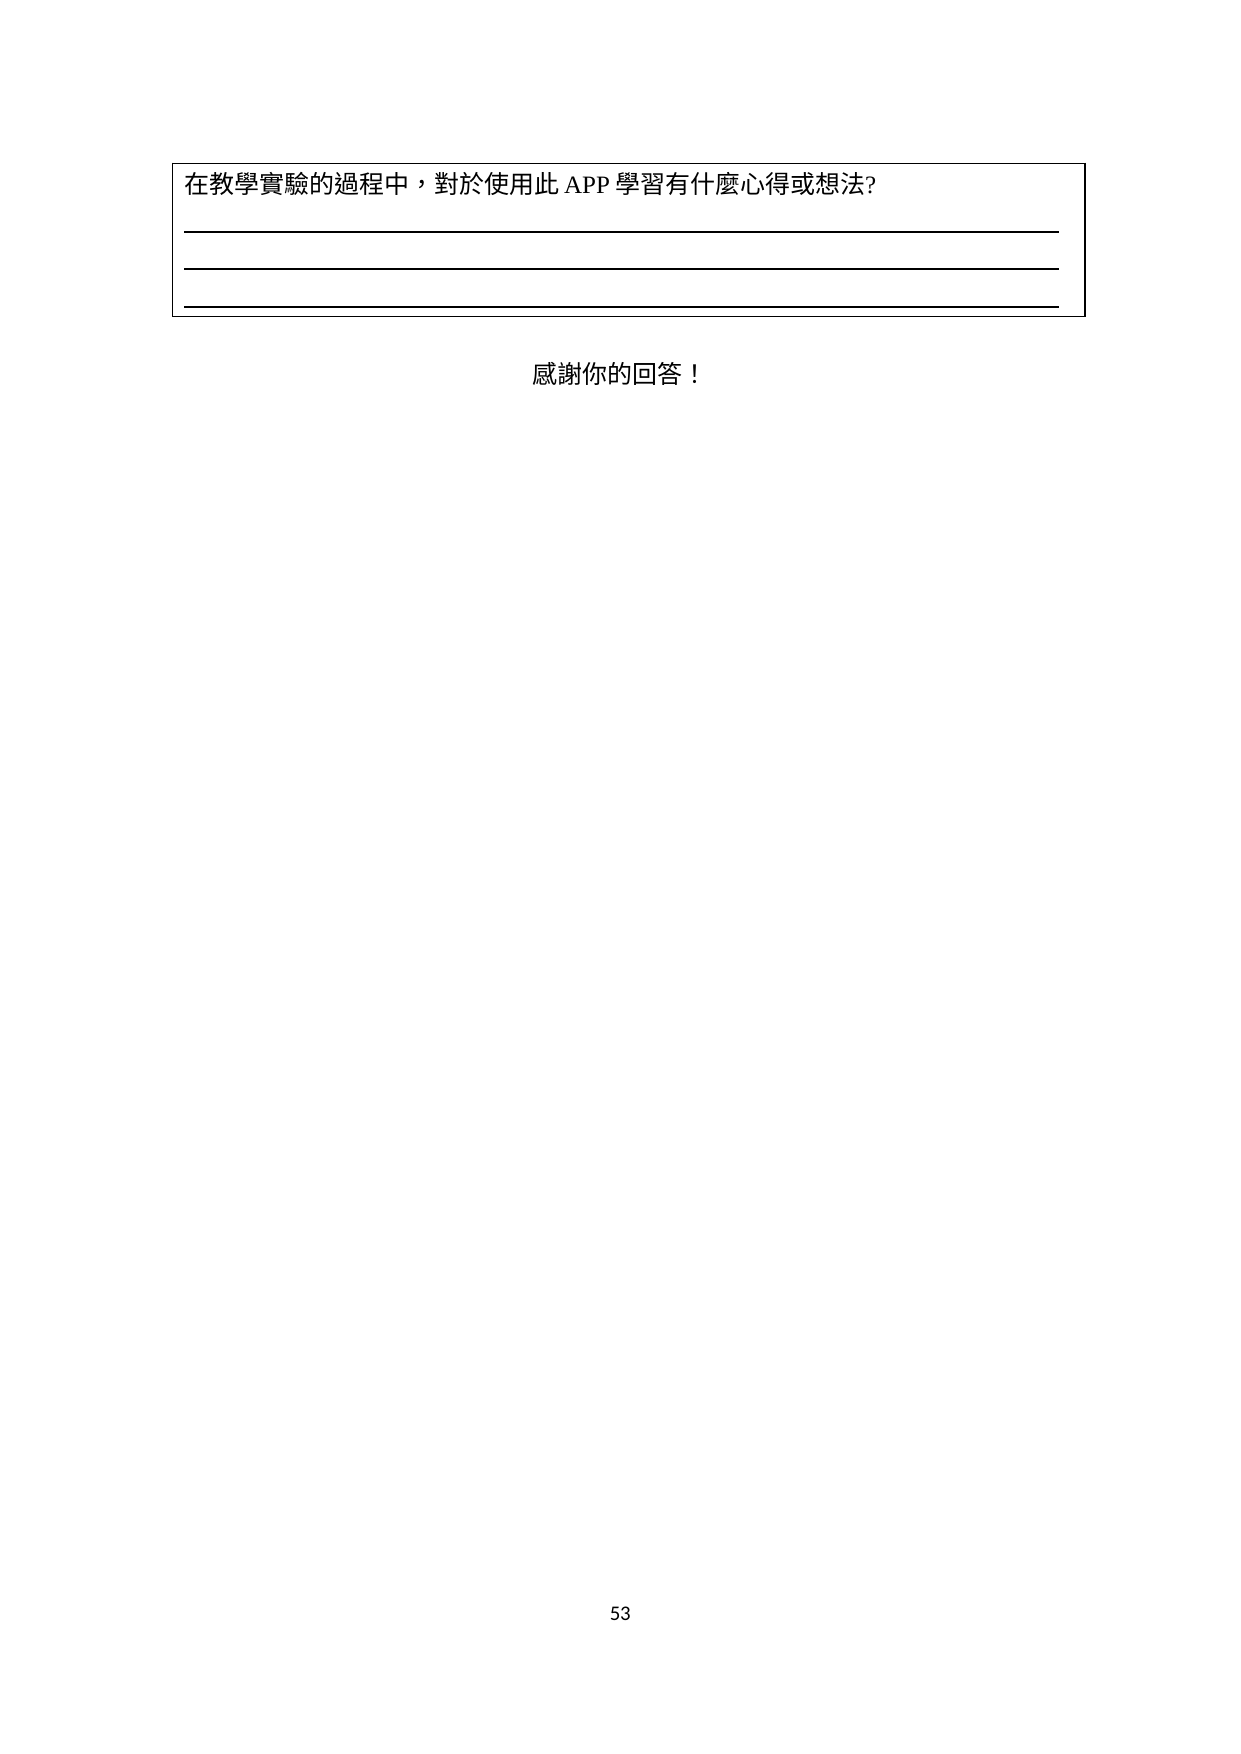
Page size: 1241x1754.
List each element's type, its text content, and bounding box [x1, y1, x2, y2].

text 感謝你的回答！ [187, 354, 1053, 392]
table_cell 在教學實驗的過程中，對於使用此APP學習有什麼心得或想法? [173, 164, 1084, 316]
